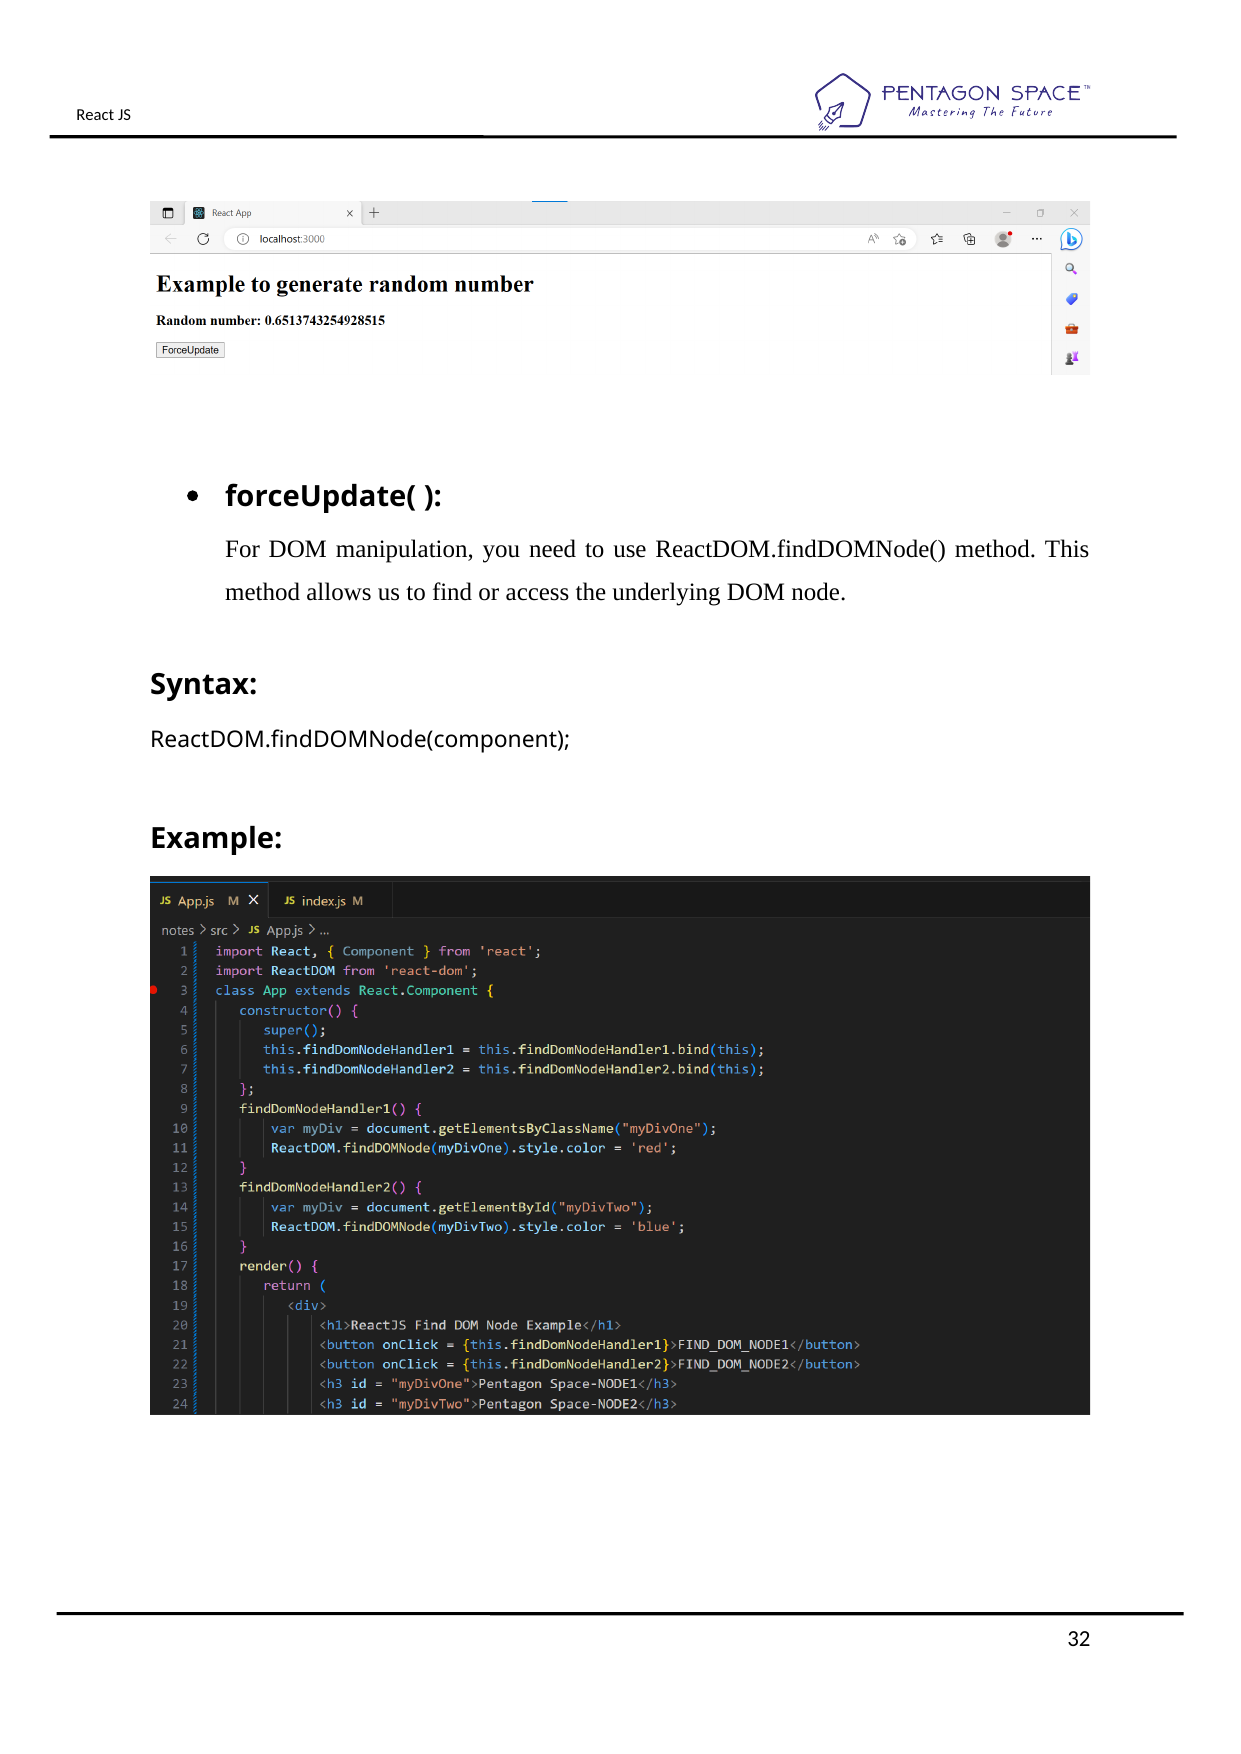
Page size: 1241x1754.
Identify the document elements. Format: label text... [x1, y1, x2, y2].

list For DOM manipulation, you need to use ReactDOM.findDOMNode() method. This method allows us to find or access the underlying DOM node. [225, 534, 1090, 606]
list forceUpdate( ): [187, 475, 1090, 514]
text Example: [150, 817, 1090, 857]
picture [150, 876, 1091, 1415]
text Syntax: [150, 664, 1090, 703]
picture [150, 201, 1091, 375]
picture [815, 73, 1091, 131]
text ReactDOM.findDOMNode(component); [150, 723, 1090, 754]
